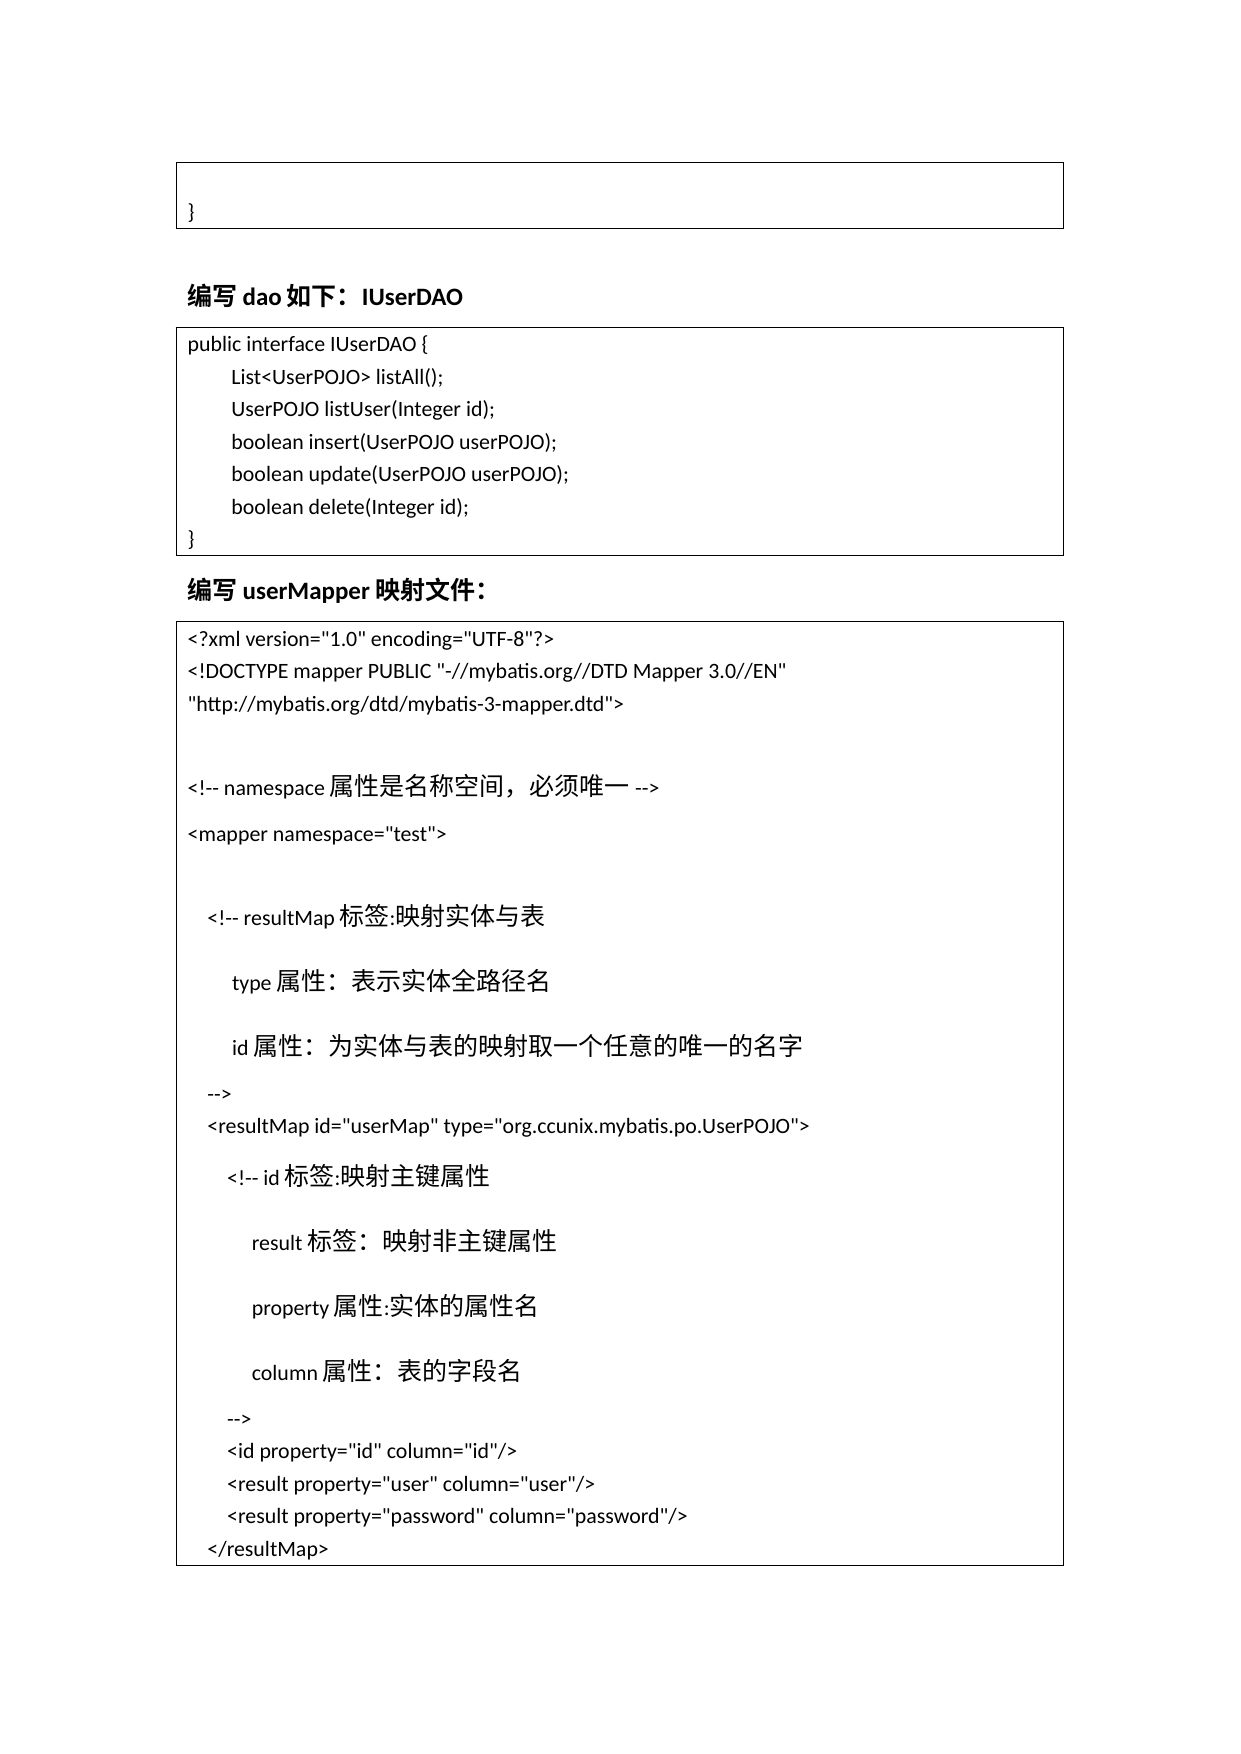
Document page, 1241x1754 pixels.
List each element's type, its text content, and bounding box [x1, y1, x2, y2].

text 编写dao如下：IUserDAO [187, 262, 1053, 327]
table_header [177, 163, 1063, 228]
table_header public interface IUserDAO { List<UserPOJO> listAll(); UserPOJO listUser(Integer id); boolean insert(UserPOJO userPOJO); boolean update(UserPOJO userPOJO); boolean delete(Integer id); } [177, 328, 1063, 555]
text 编写userMapper映射文件： [187, 556, 1053, 621]
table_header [177, 622, 1063, 1565]
